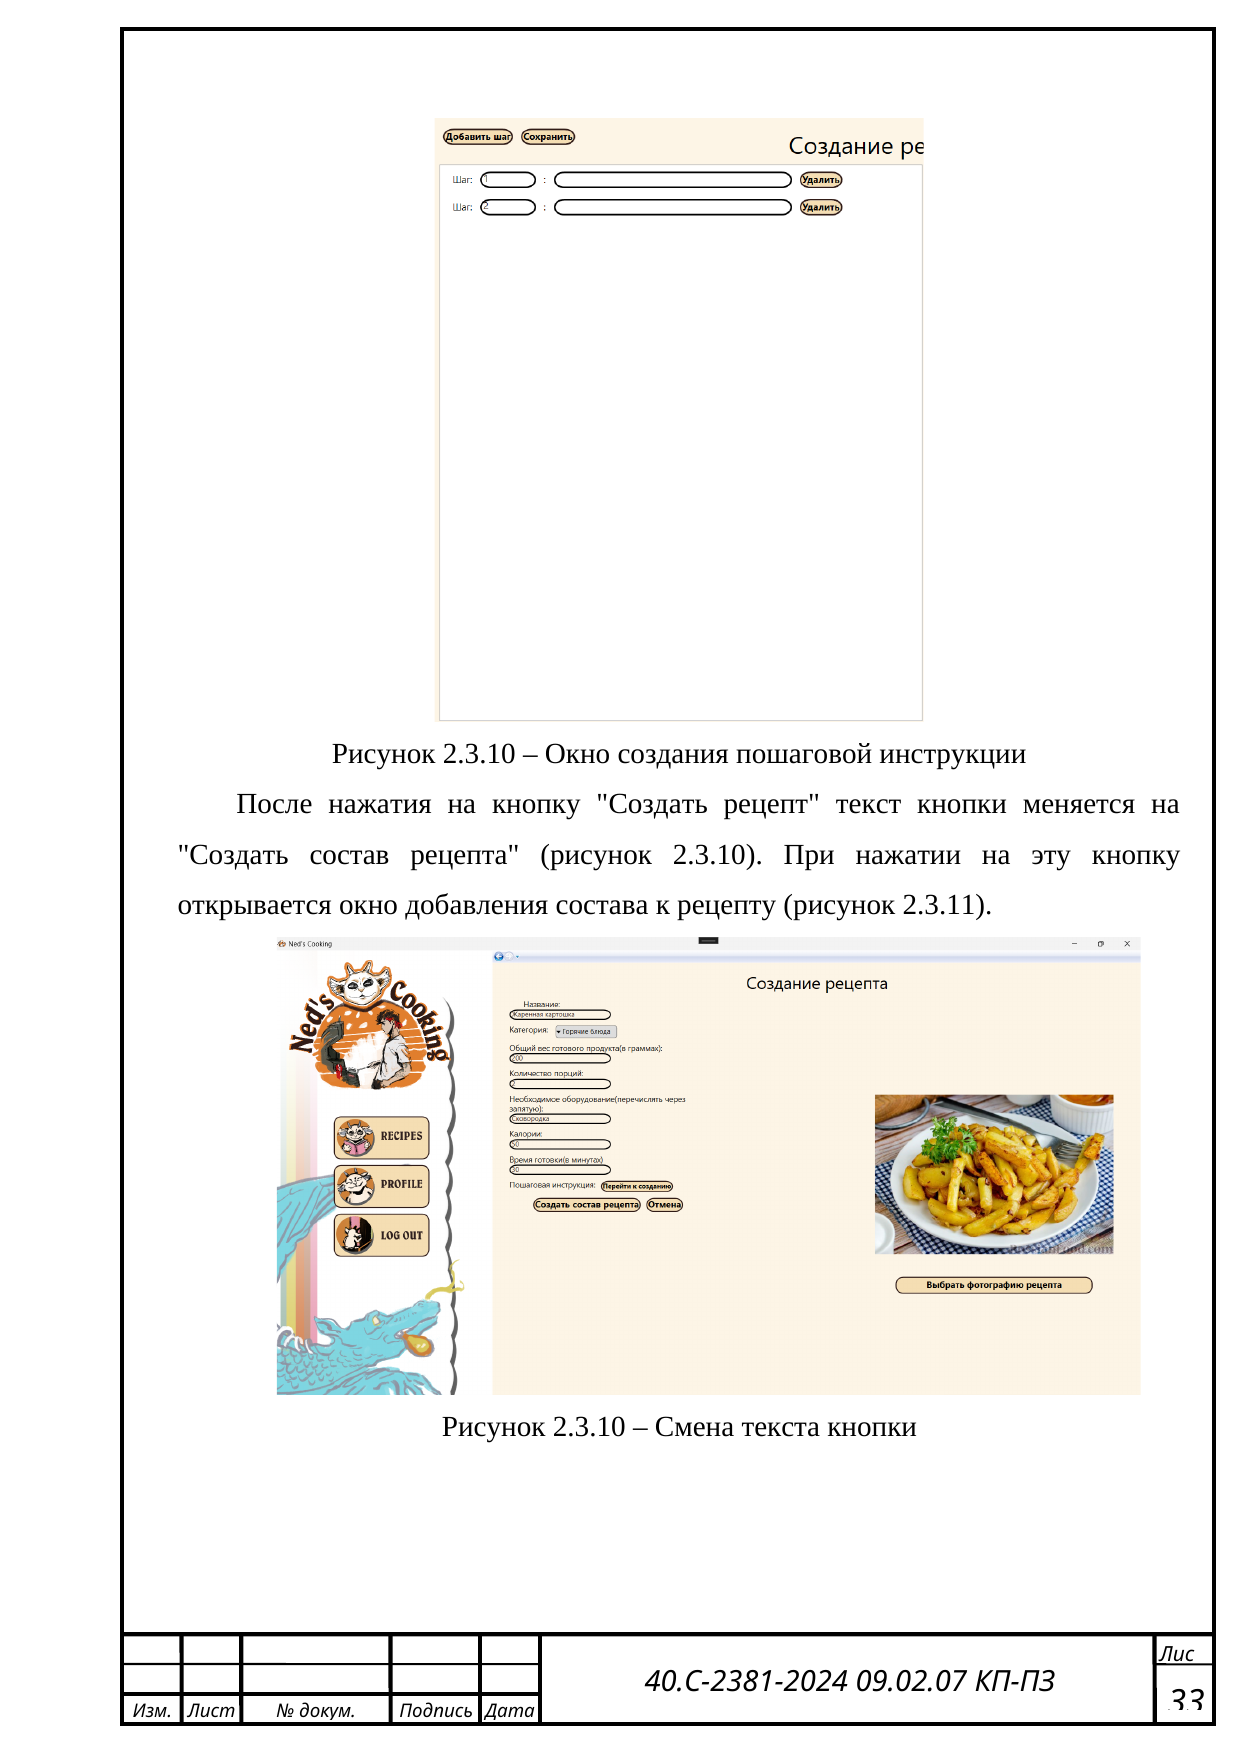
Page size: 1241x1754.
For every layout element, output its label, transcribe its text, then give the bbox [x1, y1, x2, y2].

picture [434, 118, 924, 722]
text После нажатия на кнопку "Создать рецепт" текст кнопки меняется на "Создать состав рецепта" (рисунок 2.3.10). При нажатии на эту кнопку открывается окно добавления состава к рецепту (рисунок 2.3.11). [177, 786, 1181, 921]
text Рисунок 2.3.10 – Смена текста кнопки [177, 1409, 1181, 1442]
text Рисунок 2.3.10 – Окно создания пошаговой инструкции [177, 736, 1181, 770]
picture [276, 937, 1141, 1395]
